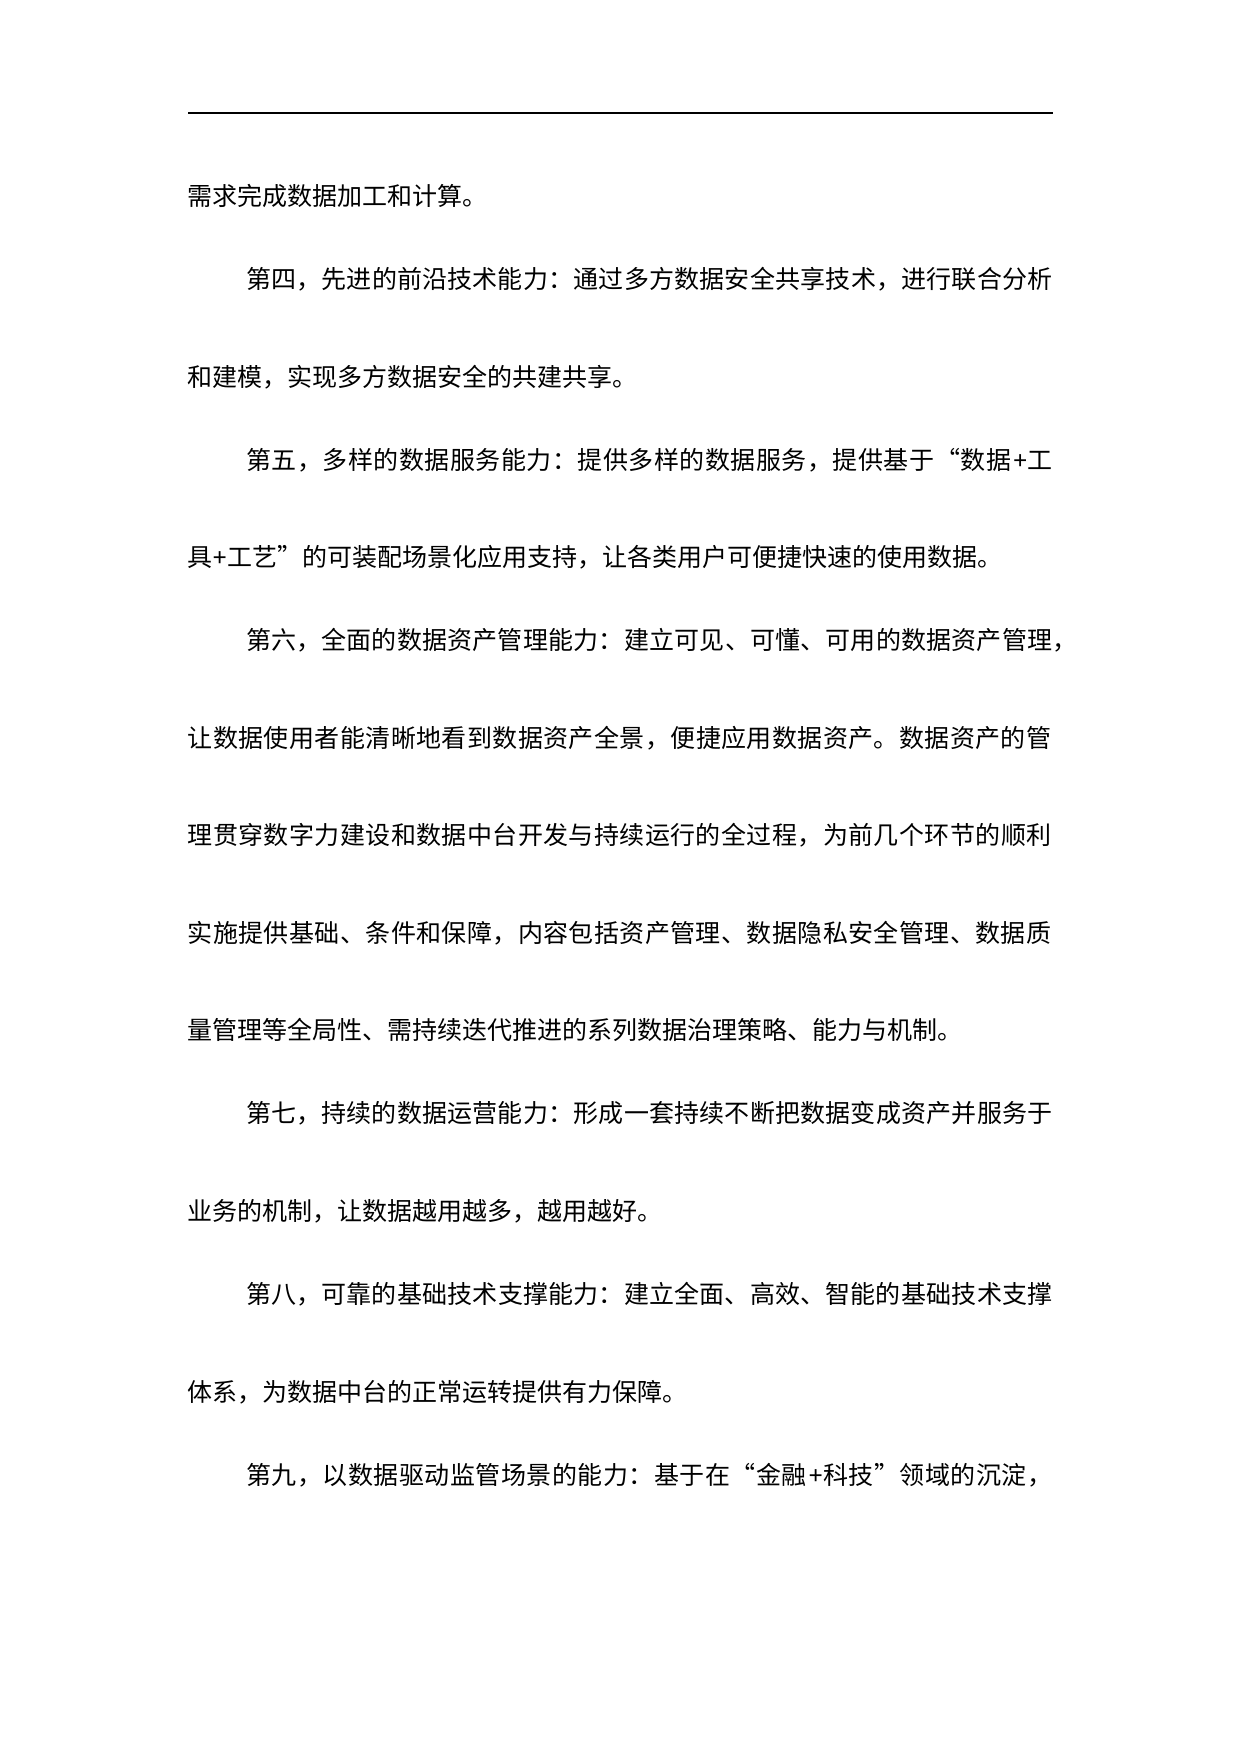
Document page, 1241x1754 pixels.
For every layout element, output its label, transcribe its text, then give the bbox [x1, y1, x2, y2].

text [187, 1441, 1053, 1506]
text 第五，多样的数据服务能力：提供多样的数据服务，提供基于“数据+工具+工艺”的可装配场景化应用支持，让各类用户可便捷快速的使用数据。 [187, 426, 1053, 588]
text 第七，持续的数据运营能力：形成一套持续不断把数据变成资产并服务于业务的机制，让数据越用越多，越用越好。 [187, 1079, 1053, 1242]
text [187, 162, 1053, 227]
text 第八，可靠的基础技术支撑能力：建立全面、高效、智能的基础技术支撑体系，为数据中台的正常运转提供有力保障。 [187, 1260, 1053, 1423]
text 第四，先进的前沿技术能力：通过多方数据安全共享技术，进行联合分析和建模，实现多方数据安全的共建共享。 [187, 245, 1053, 408]
text 第六，全面的数据资产管理能力：建立可见、可懂、可用的数据资产管理，让数据使用者能清晰地看到数据资产全景，便捷应用数据资产。数据资产的管理贯穿数字力建设和数据中台开发与持续运行的全过程，为前几个环节的顺利实施提供基础、条件和保障，内容包括资产管理、数据隐私安全管理、数据质量管理等全局性、需持续迭代推进的系列数据治理策略、能力与机制。 [187, 606, 1053, 1061]
